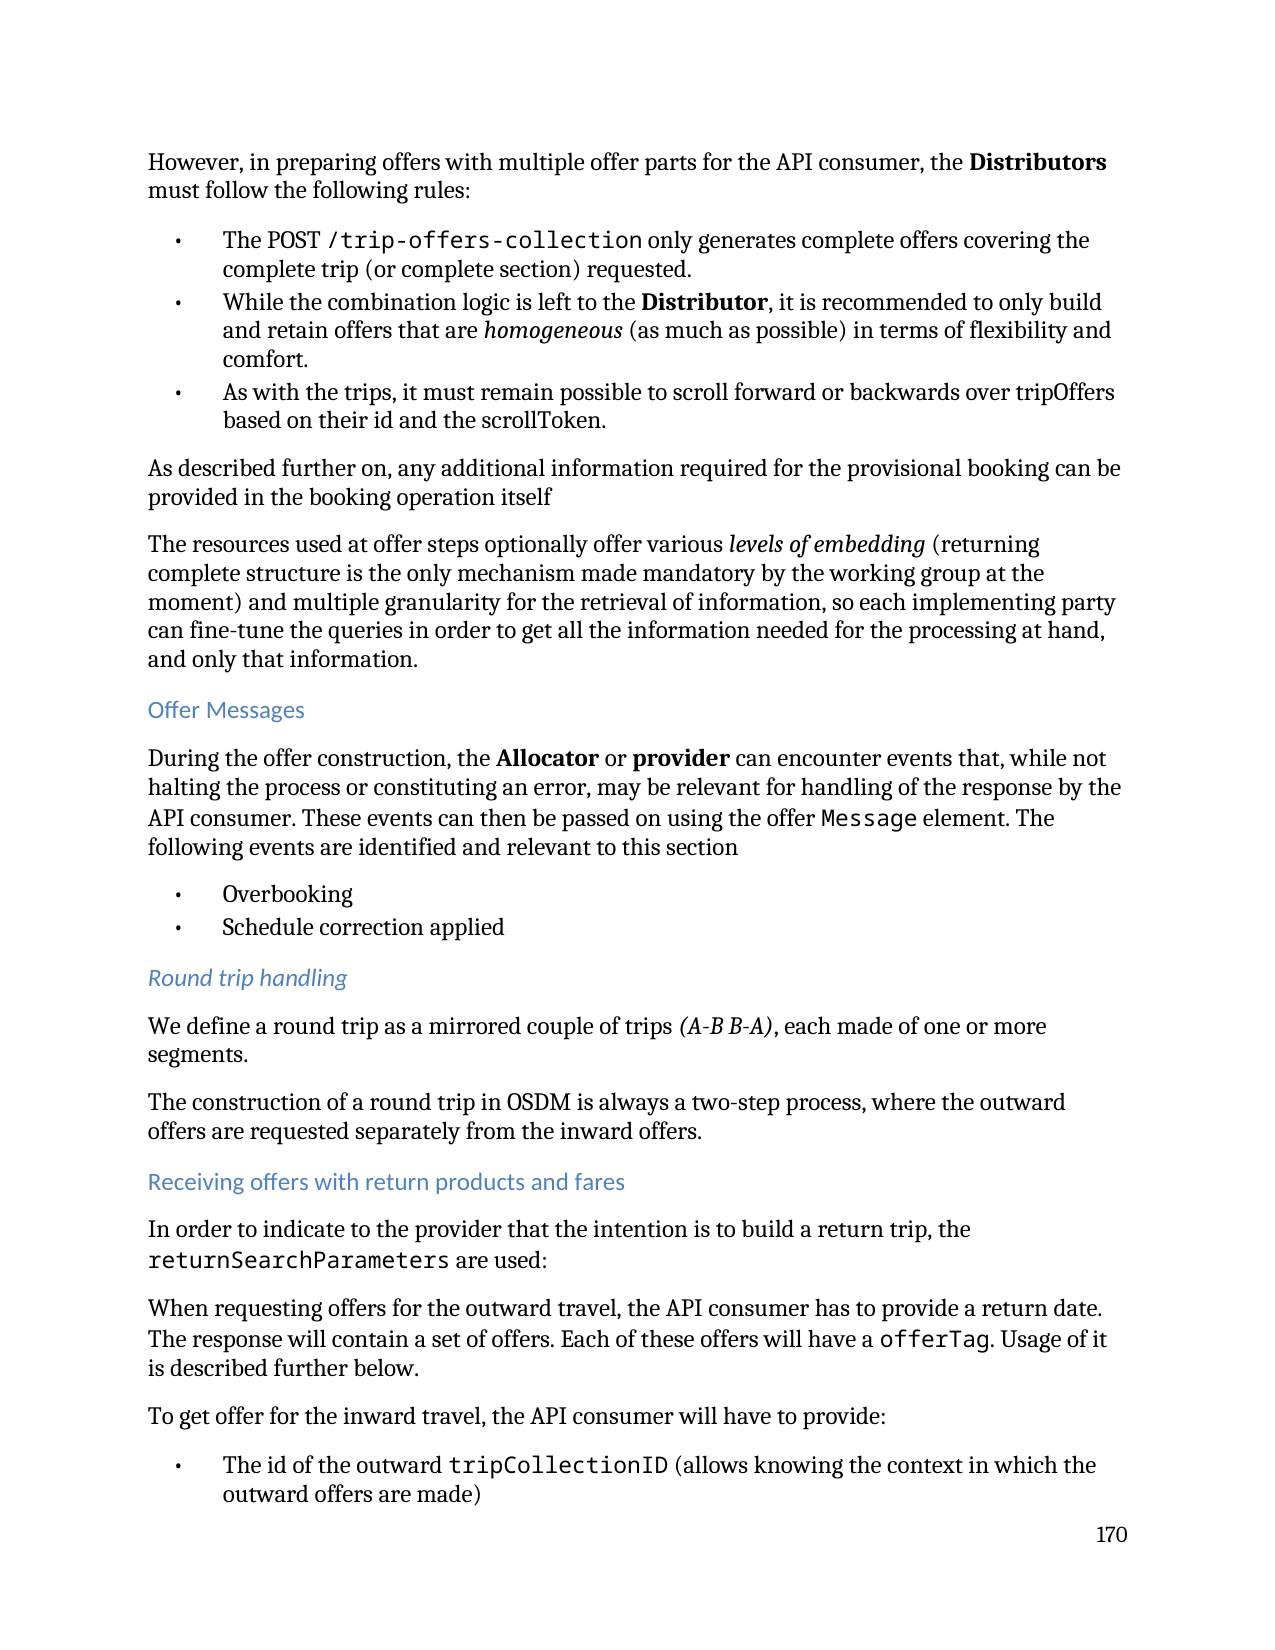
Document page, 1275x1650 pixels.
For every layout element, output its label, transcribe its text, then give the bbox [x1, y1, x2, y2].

text The resources used at offer steps optionally offer various levels of embedding (returning complete structure is the only mechanism made mandatory by the working group at the moment) and multiple granularity for the retrieval of information, so each implementing party can fine-tune the queries in order to get all the information needed for the processing at hand, and only that information. [148, 530, 1127, 674]
text The construction of a round trip in OSDM is always a two-step process, where the outward offers are requested separately from the inward offers. [148, 1088, 1127, 1145]
text In order to indicate to the provider that the intention is to build a return trip, the returnSearchParameters are used: [148, 1215, 1127, 1275]
subtitle Round trip handling [148, 962, 1127, 993]
list The id of the outward tripCollectionID (allows knowing the context in which the outward offers are made) [173, 1449, 1127, 1509]
subtitle Receiving offers with return products and fares [148, 1166, 1127, 1197]
list The POST /trip-offers-collection only generates complete offers covering the complete trip (or complete section) requested. [173, 224, 1127, 284]
list While the combination logic is left to the Distributor, it is recommended to only build and retain offers that are homogeneous (as much as possible) in terms of flexibility and comfort. [173, 288, 1127, 374]
text During the offer construction, the Allocator or provider can encounter events that, while not halting the process or constituting an error, may be relevant for handling of the response by the API consumer. These events can then be passed on using the offer Message element. The following events are identified and relevant to this section [148, 744, 1127, 861]
text To get offer for the inward travel, the API consumer will have to provide: [148, 1402, 1127, 1430]
text As described further on, any additional information required for the provisional booking can be provided in the booking operation itself [148, 454, 1127, 511]
text When requesting offers for the outward travel, the API consumer has to provide a return date. The response will contain a set of offers. Each of these offers will have a offerTag. Usage of it is described further below. [148, 1294, 1127, 1383]
list Schedule correction applied [173, 913, 1127, 941]
list Overbooking [173, 880, 1127, 909]
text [148, 148, 1127, 205]
subtitle Offer Messages [148, 695, 1127, 725]
list As with the trips, it must remain possible to scroll forward or backwards over tripOffers based on their id and the scrollToken. [173, 378, 1127, 435]
text We define a round trip as a mirrored couple of trips (A-B B-A), each made of one or more segments. [148, 1012, 1127, 1069]
